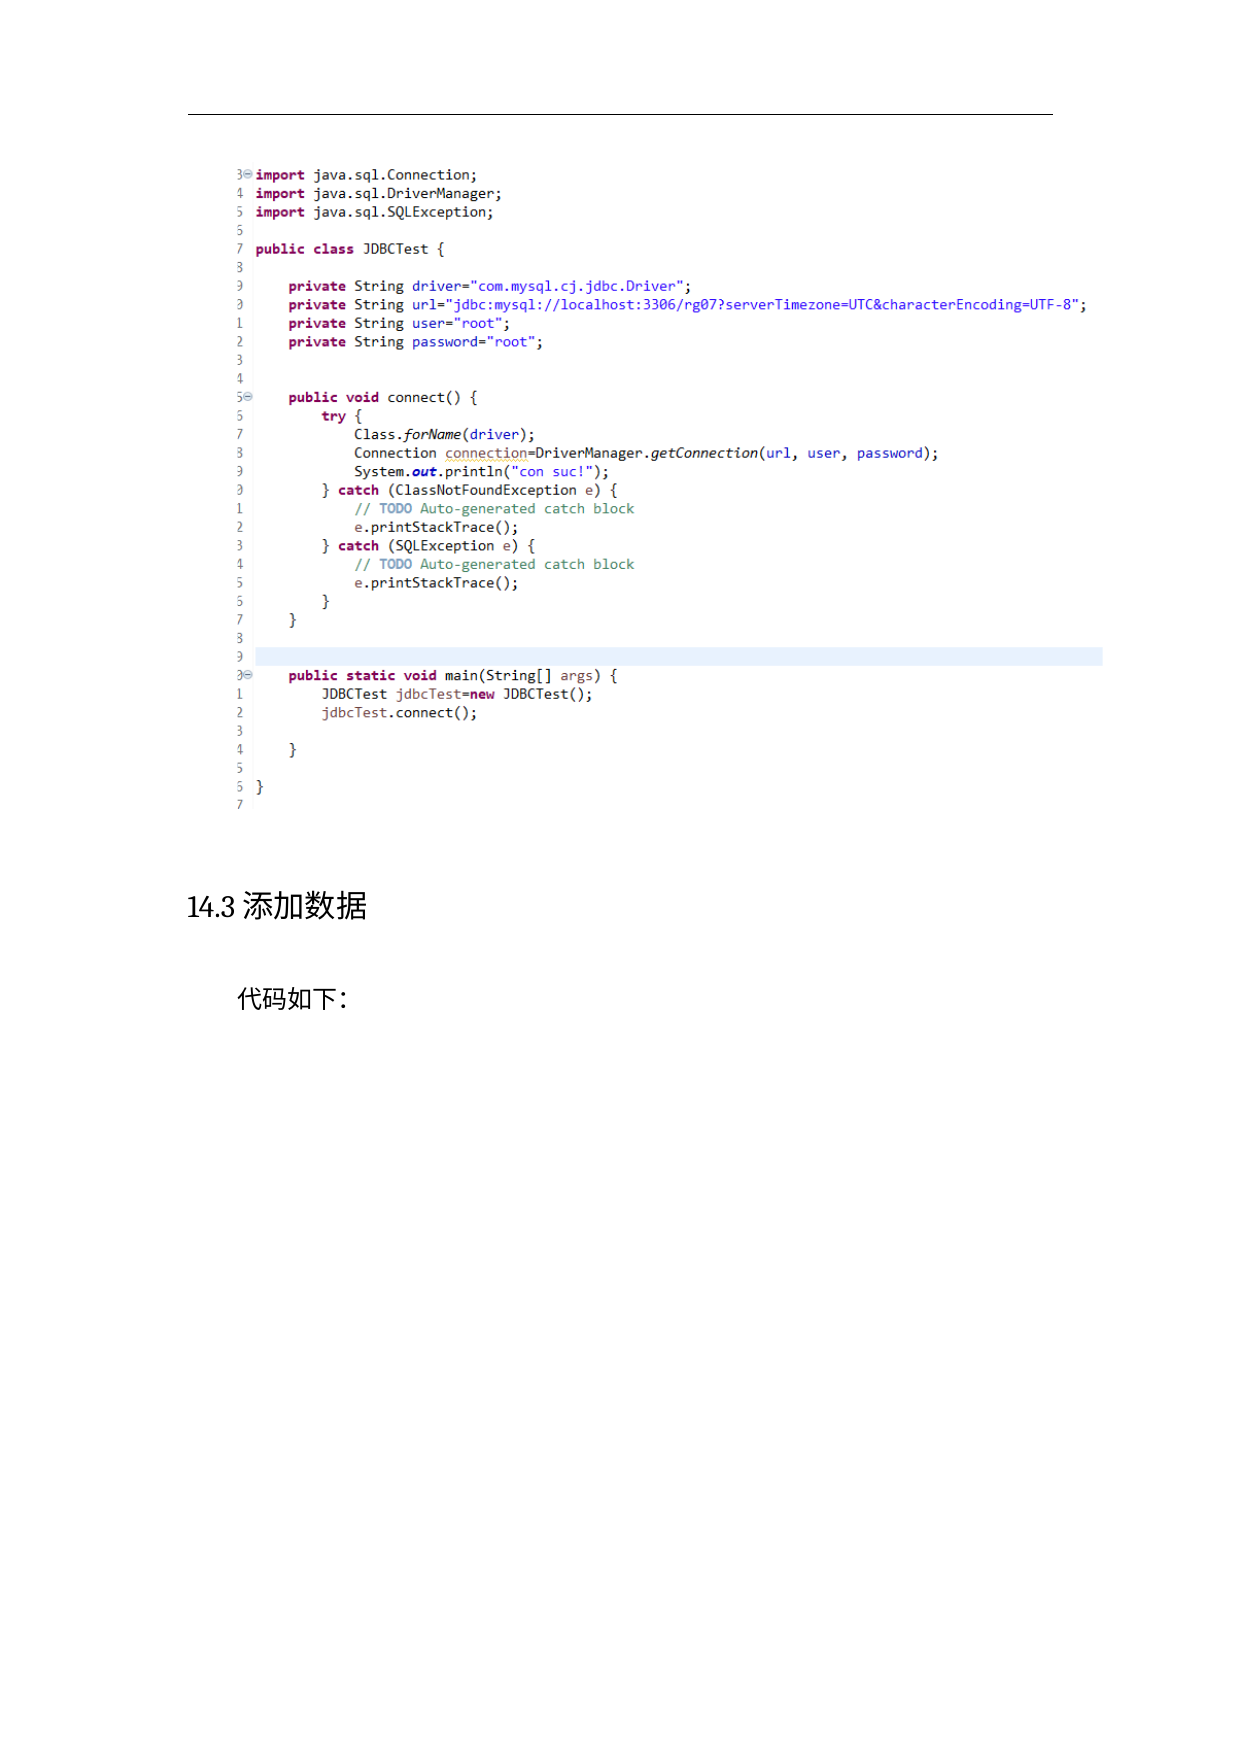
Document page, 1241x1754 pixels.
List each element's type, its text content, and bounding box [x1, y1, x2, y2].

subtitle 14.3 添加数据 [187, 881, 1053, 926]
text 代码如下： [187, 966, 1053, 1031]
picture [237, 162, 1103, 809]
